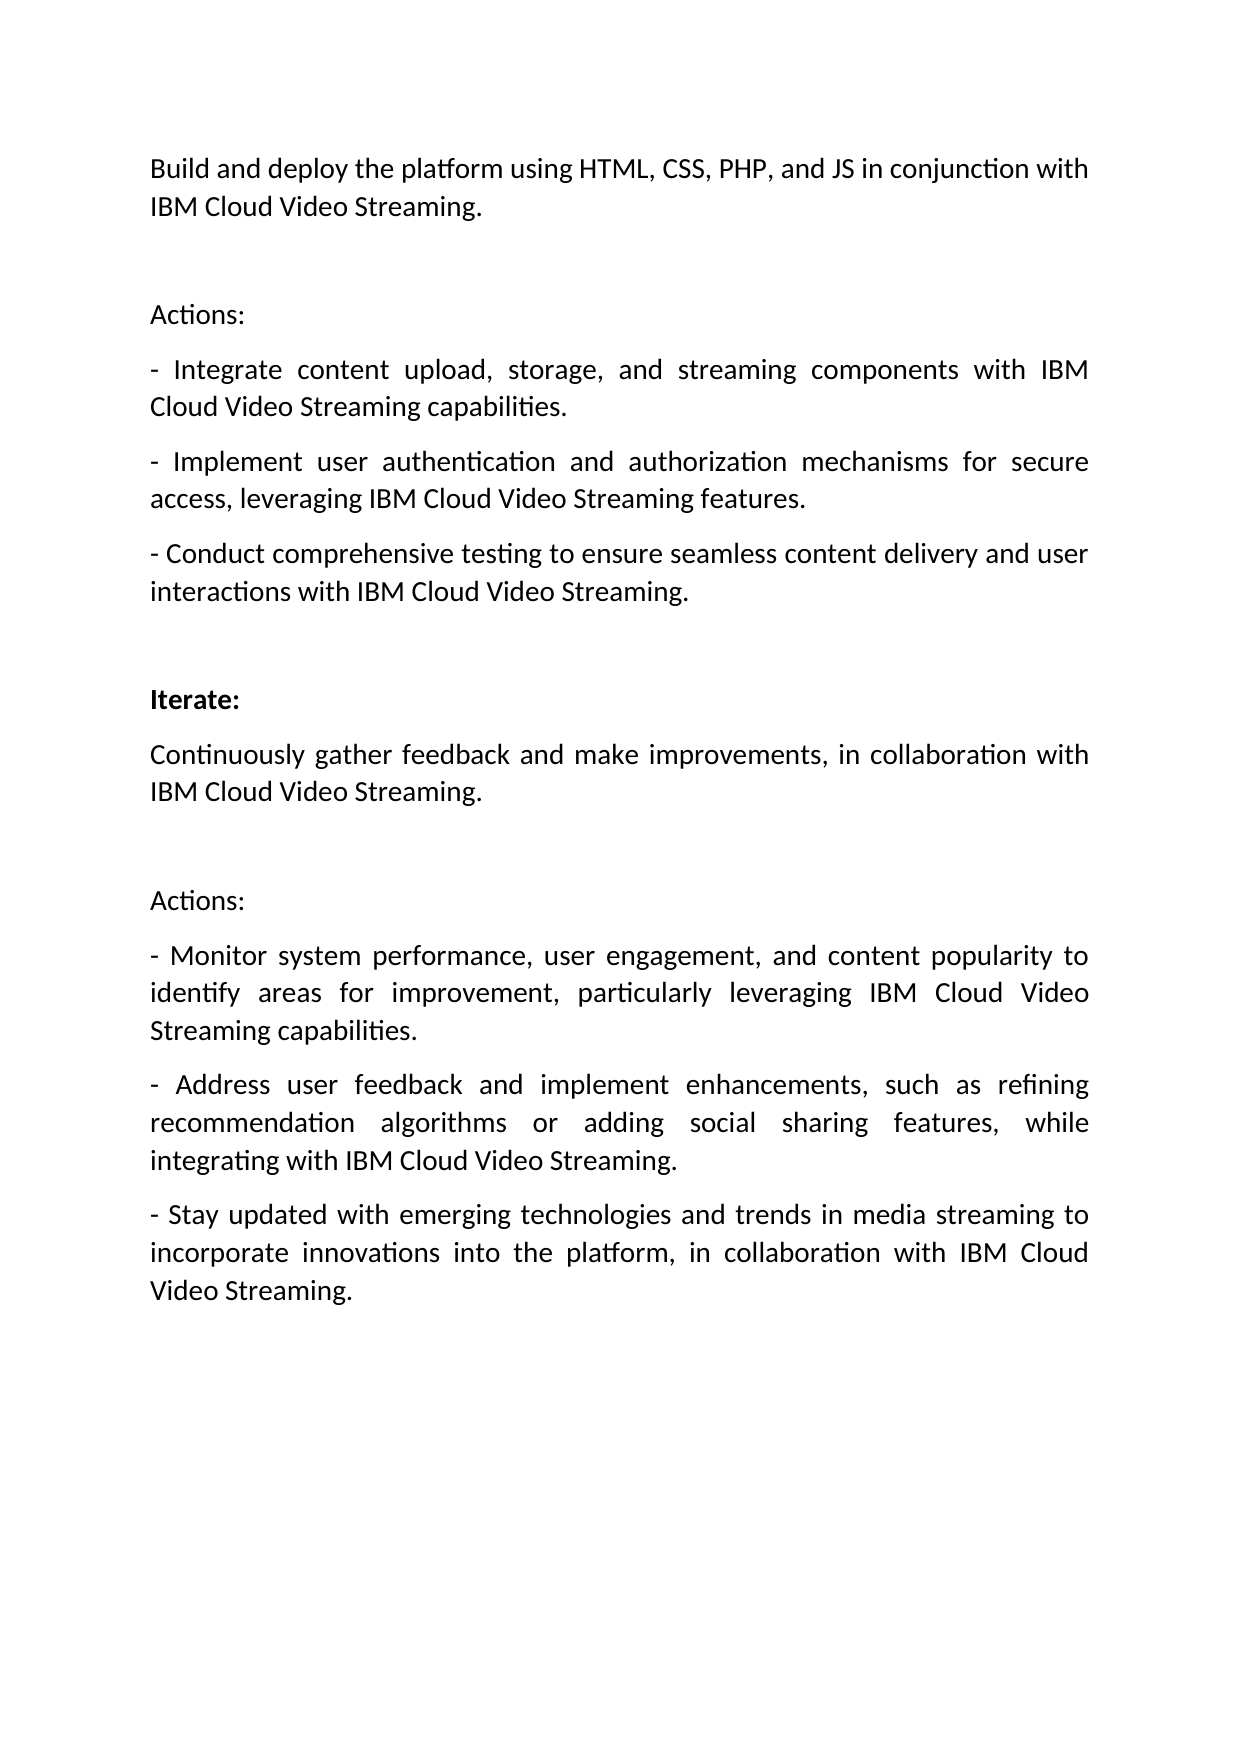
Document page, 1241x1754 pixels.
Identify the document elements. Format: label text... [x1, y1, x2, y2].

text - Conduct comprehensive testing to ensure seamless content delivery and user interactions with IBM Cloud Video Streaming. [150, 535, 1090, 608]
text Continuously gather feedback and make improvements, in collaboration with IBM Cloud Video Streaming. [150, 736, 1090, 809]
text - Stay updated with emerging technologies and trends in media streaming to incorporate innovations into the platform, in collaboration with IBM Cloud Video Streaming. [150, 1196, 1090, 1307]
text Actions: [150, 882, 1090, 918]
text - Monitor system performance, user engagement, and content popularity to identify areas for improvement, particularly leveraging IBM Cloud Video Streaming capabilities. [150, 937, 1090, 1048]
text - Integrate content upload, storage, and streaming components with IBM Cloud Video Streaming capabilities. [150, 351, 1090, 424]
text - Address user feedback and implement enhancements, such as refining recommendation algorithms or adding social sharing features, while integrating with IBM Cloud Video Streaming. [150, 1066, 1090, 1177]
text Build and deploy the platform using HTML, CSS, PHP, and JS in conjunction with IBM Cloud Video Streaming. [150, 150, 1090, 223]
text - Implement user authentication and authorization mechanisms for secure access, leveraging IBM Cloud Video Streaming features. [150, 443, 1090, 516]
text Iterate: [150, 681, 1090, 717]
text Actions: [150, 296, 1090, 332]
